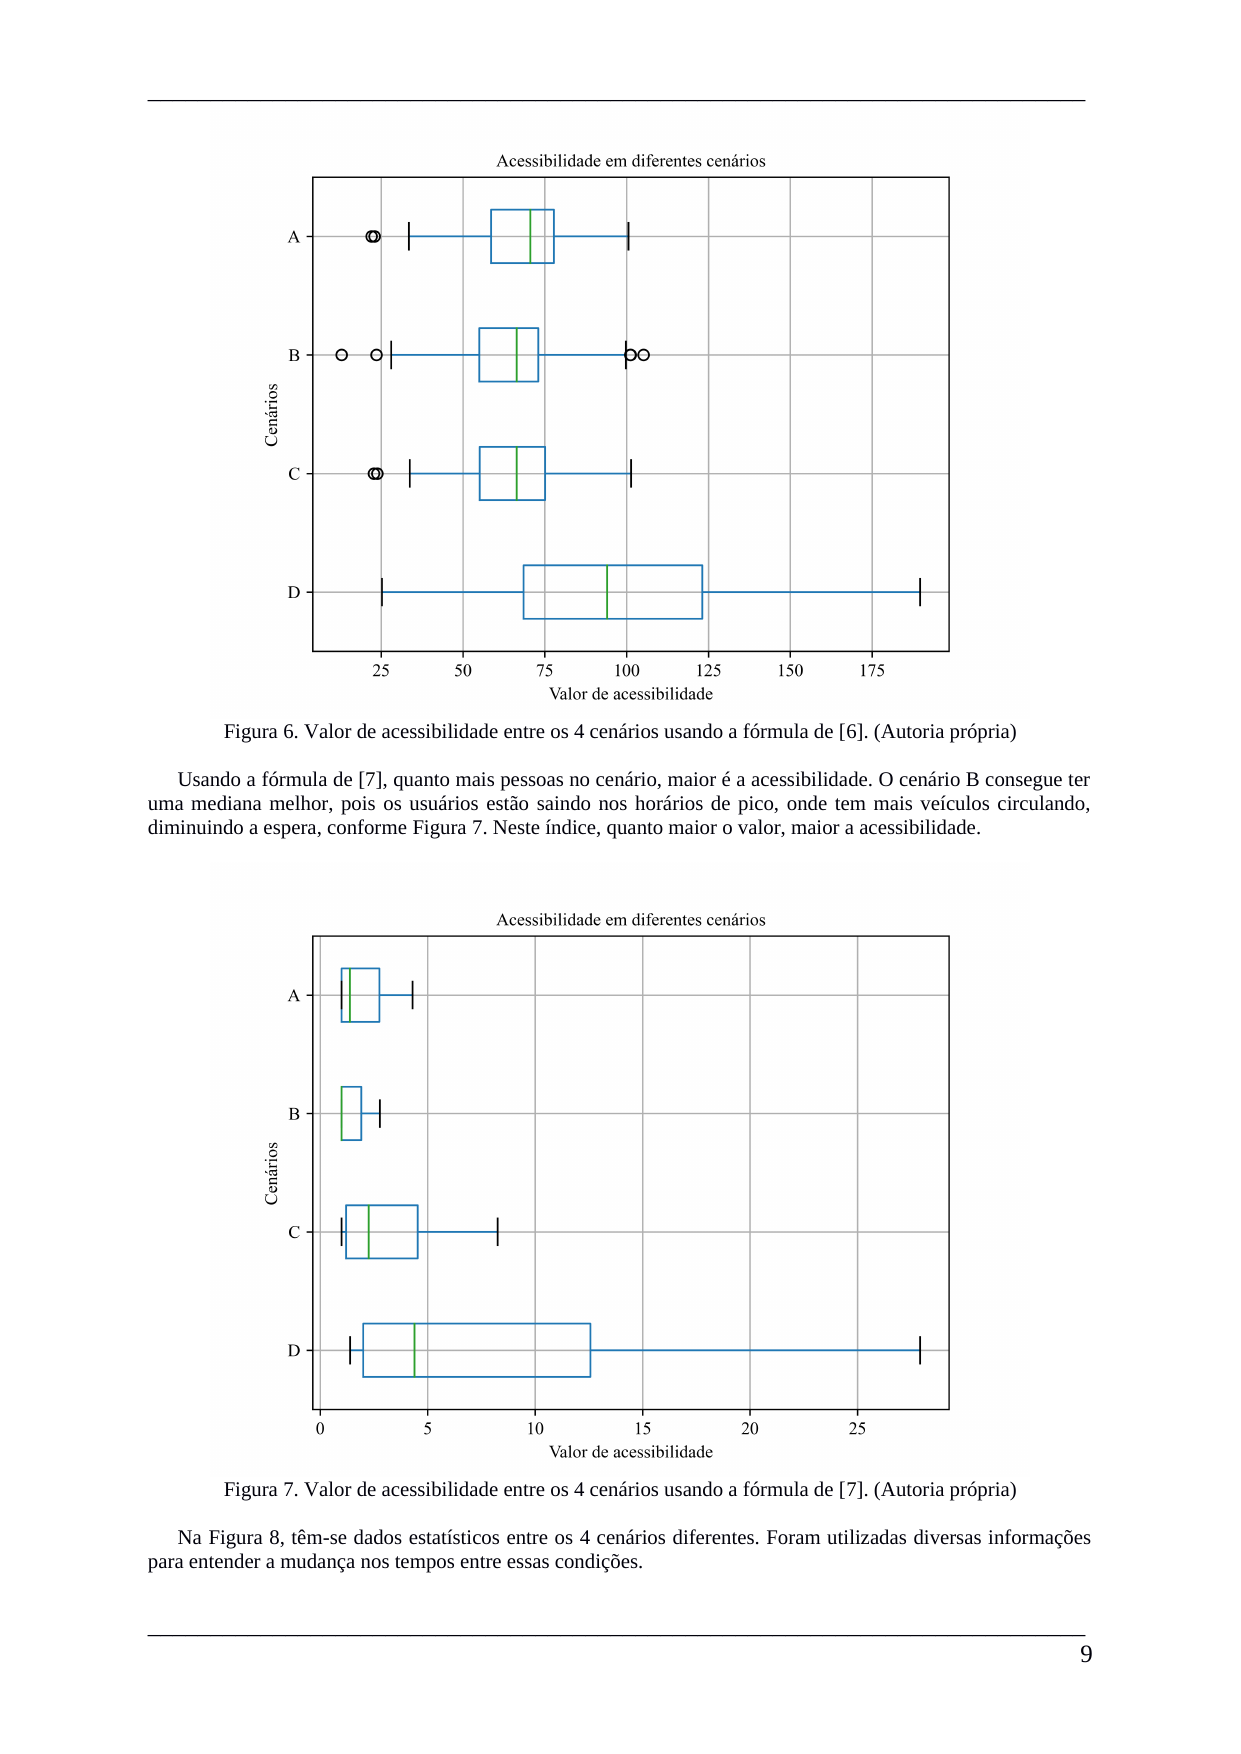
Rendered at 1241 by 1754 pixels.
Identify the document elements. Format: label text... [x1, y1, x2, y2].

text Usando a fórmula de [7], quanto mais pessoas no cenário, maior é a acessibilidade. O cenário B consegue ter uma mediana melhor, pois os usuários estão saindo nos horários de pico, onde tem mais veículos circulando, diminuindo a espera, conforme Figura 7. Neste índice, quanto maior o valor, maior a acessibilidade. [148, 767, 1092, 839]
picture [210, 862, 1031, 1477]
text Na Figura 8, têm-se dados estatísticos entre os 4 cenários diferentes. Foram utilizadas diversas informações para entender a mudança nos tempos entre essas condições. [148, 1525, 1092, 1573]
picture [210, 103, 1031, 719]
text Figura 6. Valor de acessibilidade entre os 4 cenários usando a fórmula de [6]. (Autoria própria) [148, 718, 1092, 743]
text Figura 7. Valor de acessibilidade entre os 4 cenários usando a fórmula de [7]. (Autoria própria) [148, 1477, 1092, 1501]
